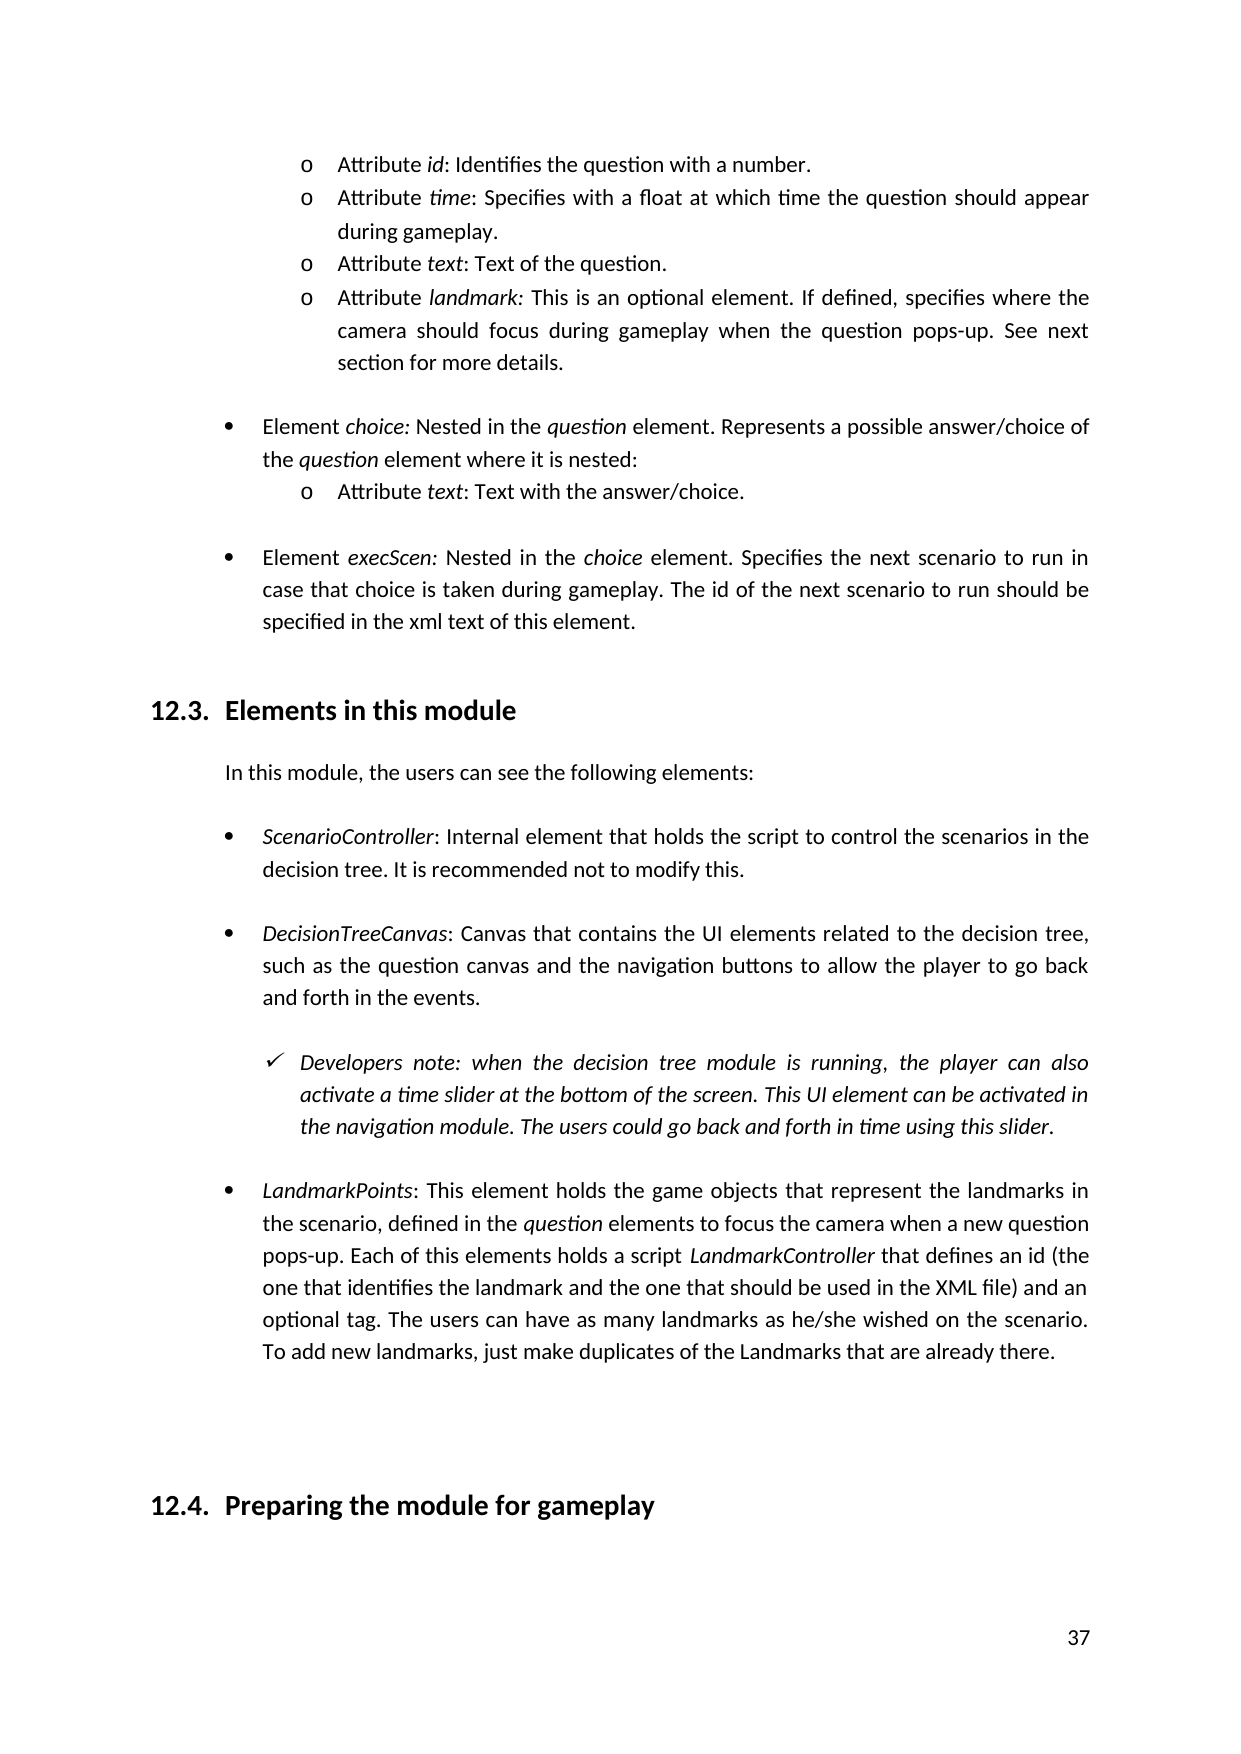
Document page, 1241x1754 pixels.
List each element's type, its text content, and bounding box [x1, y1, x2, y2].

list Element choice: Nested in the question element. Represents a possible answer/choice of the question element where it is nested: [225, 412, 1090, 473]
list Attribute text: Text of the question. [300, 249, 1090, 278]
list Attribute landmark: This is an optional element. If defined, specifies where the camera should focus during gameplay when the question pops-up. See next section for more details. [300, 283, 1090, 376]
list Developers note: when the decision tree module is running, the player can also activate a time slider at the bottom of the screen. This UI element can be activated in the navigation module. The users could go back and forth in time using this slider. [262, 1048, 1090, 1140]
list LandmarkPoints: This element holds the game objects that represent the landmarks in the scenario, defined in the question elements to focus the camera when a new question pops-up. Each of this elements holds a script LandmarkController that defines an id (the one that identifies the landmark and the one that should be used in the XML file) and an optional tag. The users can have as many landmarks as he/she wished on the scenario. To add new landmarks, just make duplicates of the Landmarks that are already there. [225, 1177, 1090, 1366]
list Attribute text: Text with the answer/choice. [300, 477, 1090, 506]
text In this module, the users can see the following elements: [225, 758, 1090, 786]
list Element execScen: Nested in the choice element. Specifies the next scenario to run in case that choice is taken during gameplay. The id of the next scenario to run should be specified in the xml text of this element. [225, 543, 1090, 635]
subtitle Preparing the module for gameplay [150, 1487, 1090, 1523]
list Attribute id: Identifies the question with a number. [300, 150, 1090, 179]
list ScenarioController: Internal element that holds the script to control the scenarios in the decision tree. It is recommended not to modify this. [225, 822, 1090, 883]
subtitle Elements in this module [150, 692, 1090, 728]
list Attribute time: Specifies with a float at which time the question should appear during gameplay. [300, 183, 1090, 245]
list DecisionTreeCanvas: Canvas that contains the UI elements related to the decision tree, such as the question canvas and the navigation buttons to allow the player to go back and forth in the events. [225, 919, 1090, 1011]
